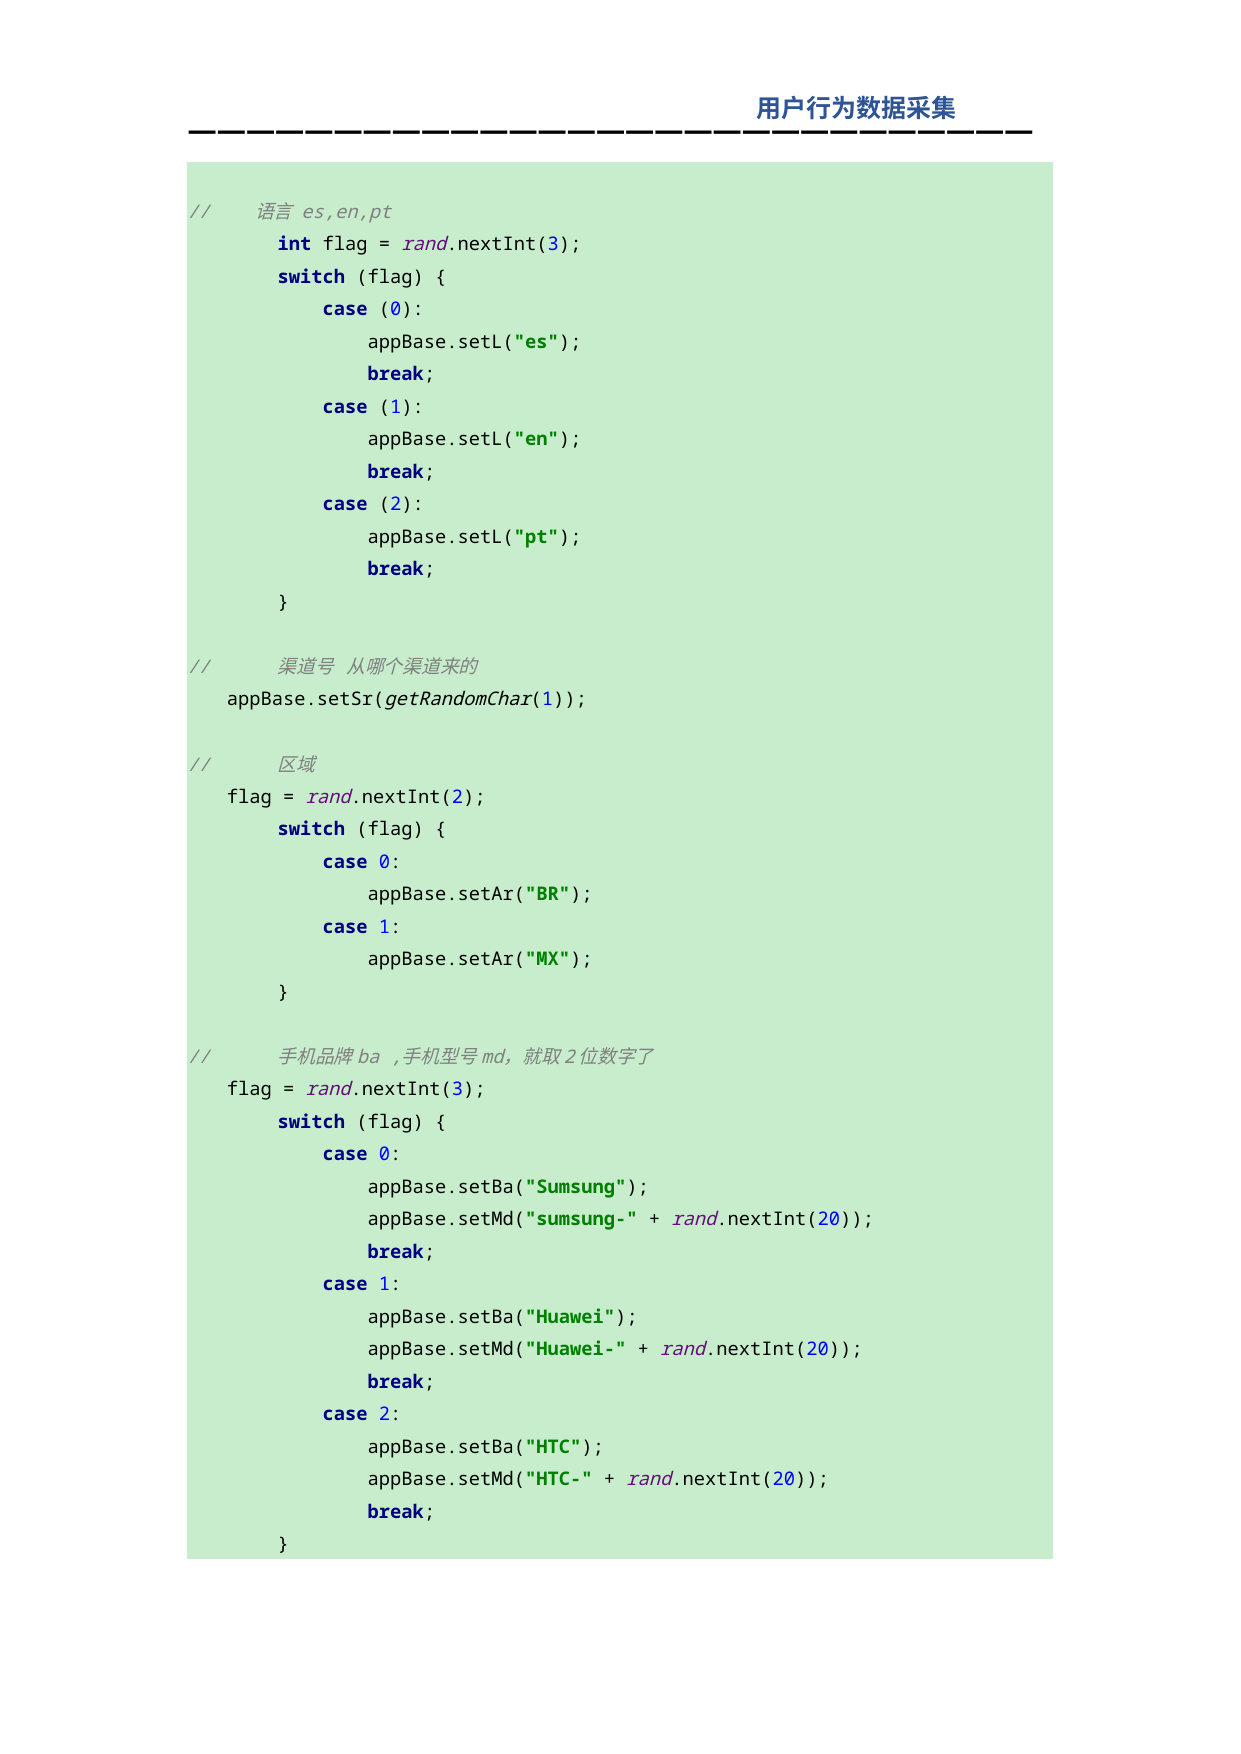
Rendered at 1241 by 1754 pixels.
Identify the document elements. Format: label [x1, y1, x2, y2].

text [187, 162, 1053, 1559]
